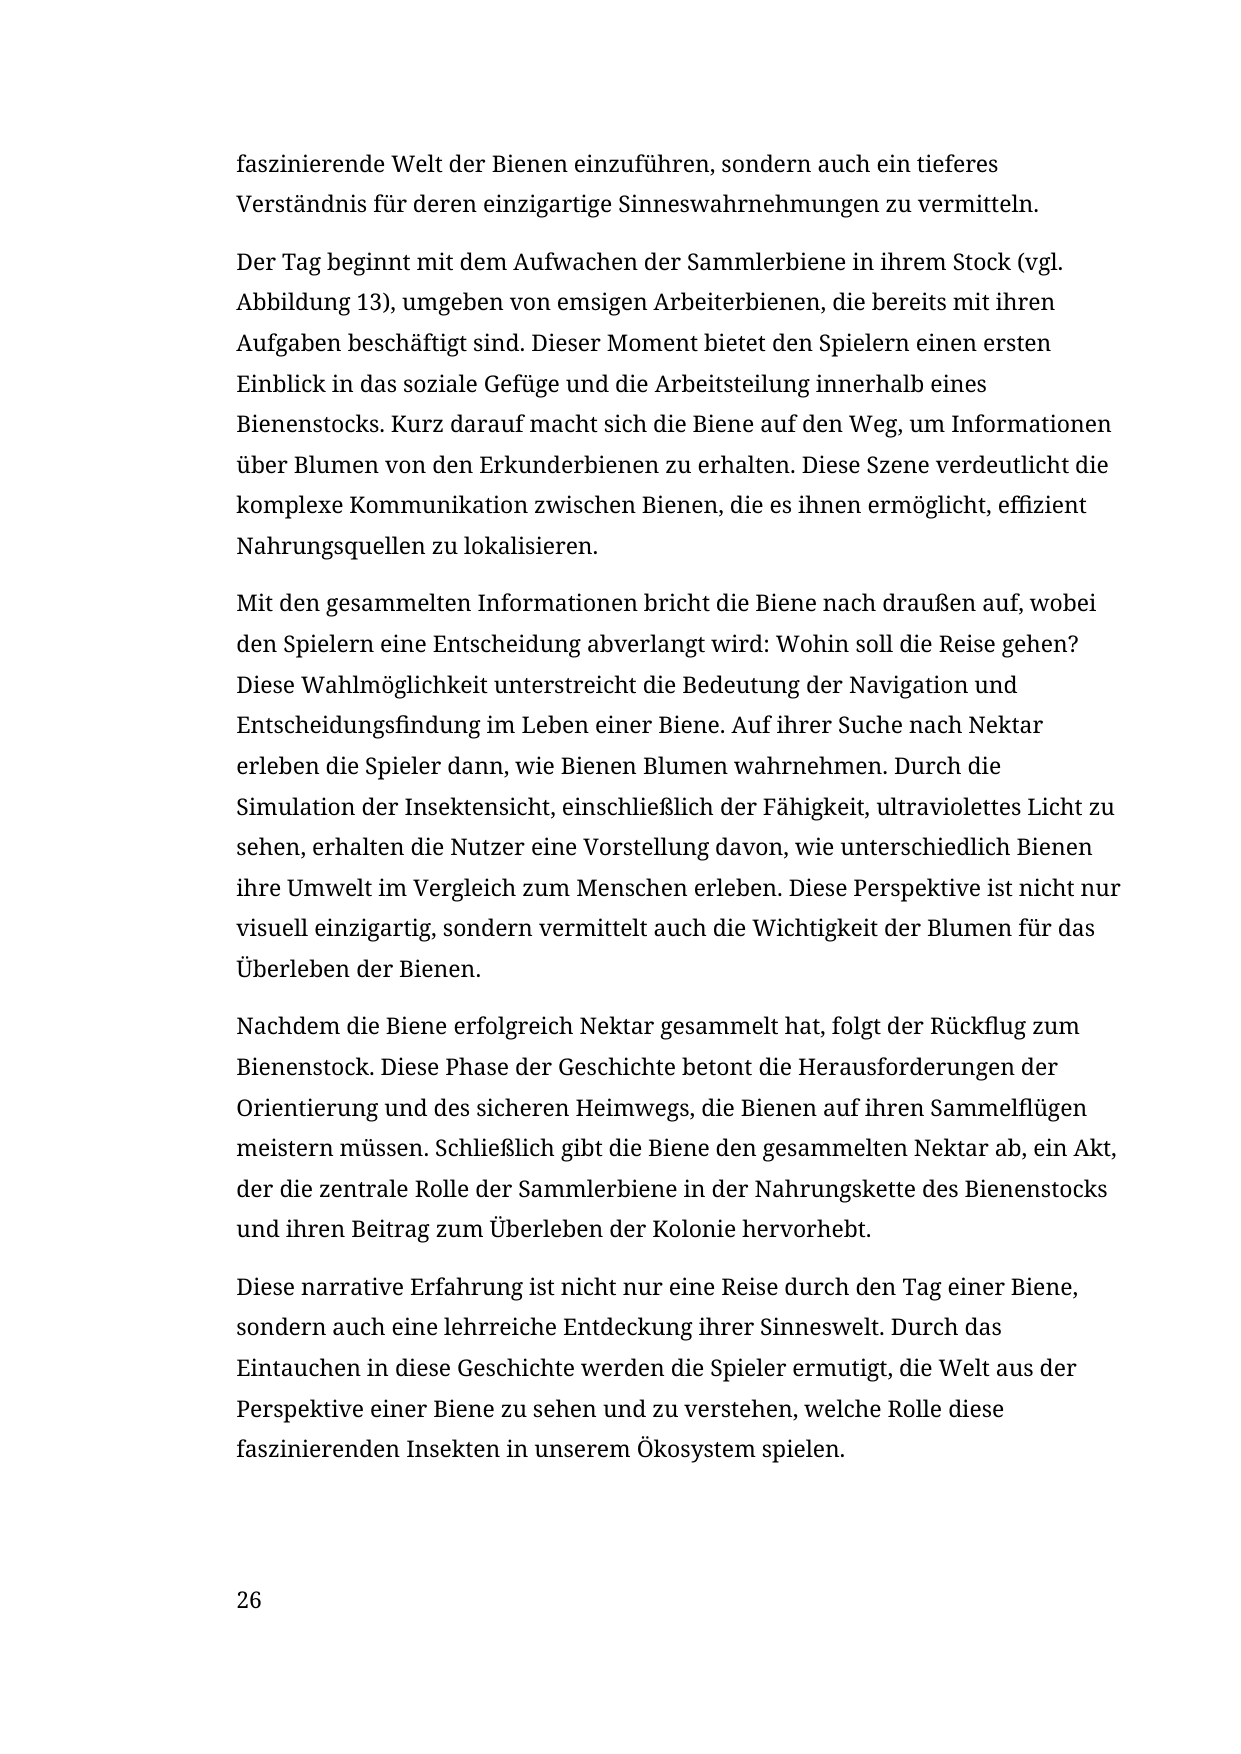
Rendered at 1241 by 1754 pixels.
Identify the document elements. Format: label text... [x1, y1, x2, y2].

text Diese narrative Erfahrung ist nicht nur eine Reise durch den Tag einer Biene, sondern auch eine lehrreiche Entdeckung ihrer Sinneswelt. Durch das Eintauchen in diese Geschichte werden die Spieler ermutigt, die Welt aus der Perspektive einer Biene zu sehen und zu verstehen, welche Rolle diese faszinierenden Insekten in unserem Ökosystem spielen. [236, 1271, 1122, 1464]
text Nachdem die Biene erfolgreich Nektar gesammelt hat, folgt der Rückflug zum Bienenstock. Diese Phase der Geschichte betont die Herausforderungen der Orientierung und des sicheren Heimwegs, die Bienen auf ihren Sammelflügen meistern müssen. Schließlich gibt die Biene den gesammelten Nektar ab, ein Akt, der die zentrale Rolle der Sammlerbiene in der Nahrungskette des Bienenstocks und ihren Beitrag zum Überleben der Kolonie hervorhebt. [236, 1010, 1122, 1244]
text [236, 148, 1122, 219]
text Der Tag beginnt mit dem Aufwachen der Sammlerbiene in ihrem Stock (vgl. Abbildung 13), umgeben von emsigen Arbeiterbienen, die bereits mit ihren Aufgaben beschäftigt sind. Dieser Moment bietet den Spielern einen ersten Einblick in das soziale Gefüge und die Arbeitsteilung innerhalb eines Bienenstocks. Kurz darauf macht sich die Biene auf den Weg, um Informationen über Blumen von den Erkunderbienen zu erhalten. Diese Szene verdeutlicht die komplexe Kommunikation zwischen Bienen, die es ihnen ermöglicht, effizient Nahrungsquellen zu lokalisieren. [236, 246, 1122, 561]
text Mit den gesammelten Informationen bricht die Biene nach draußen auf, wobei den Spielern eine Entscheidung abverlangt wird: Wohin soll die Reise gehen? Diese Wahlmöglichkeit unterstreicht die Bedeutung der Navigation und Entscheidungsfindung im Leben einer Biene. Auf ihrer Suche nach Nektar erleben die Spieler dann, wie Bienen Blumen wahrnehmen. Durch die Simulation der Insektensicht, einschließlich der Fähigkeit, ultraviolettes Licht zu sehen, erhalten die Nutzer eine Vorstellung davon, wie unterschiedlich Bienen ihre Umwelt im Vergleich zum Menschen erleben. Diese Perspektive ist nicht nur visuell einzigartig, sondern vermittelt auch die Wichtigkeit der Blumen für das Überleben der Bienen. [236, 587, 1122, 984]
